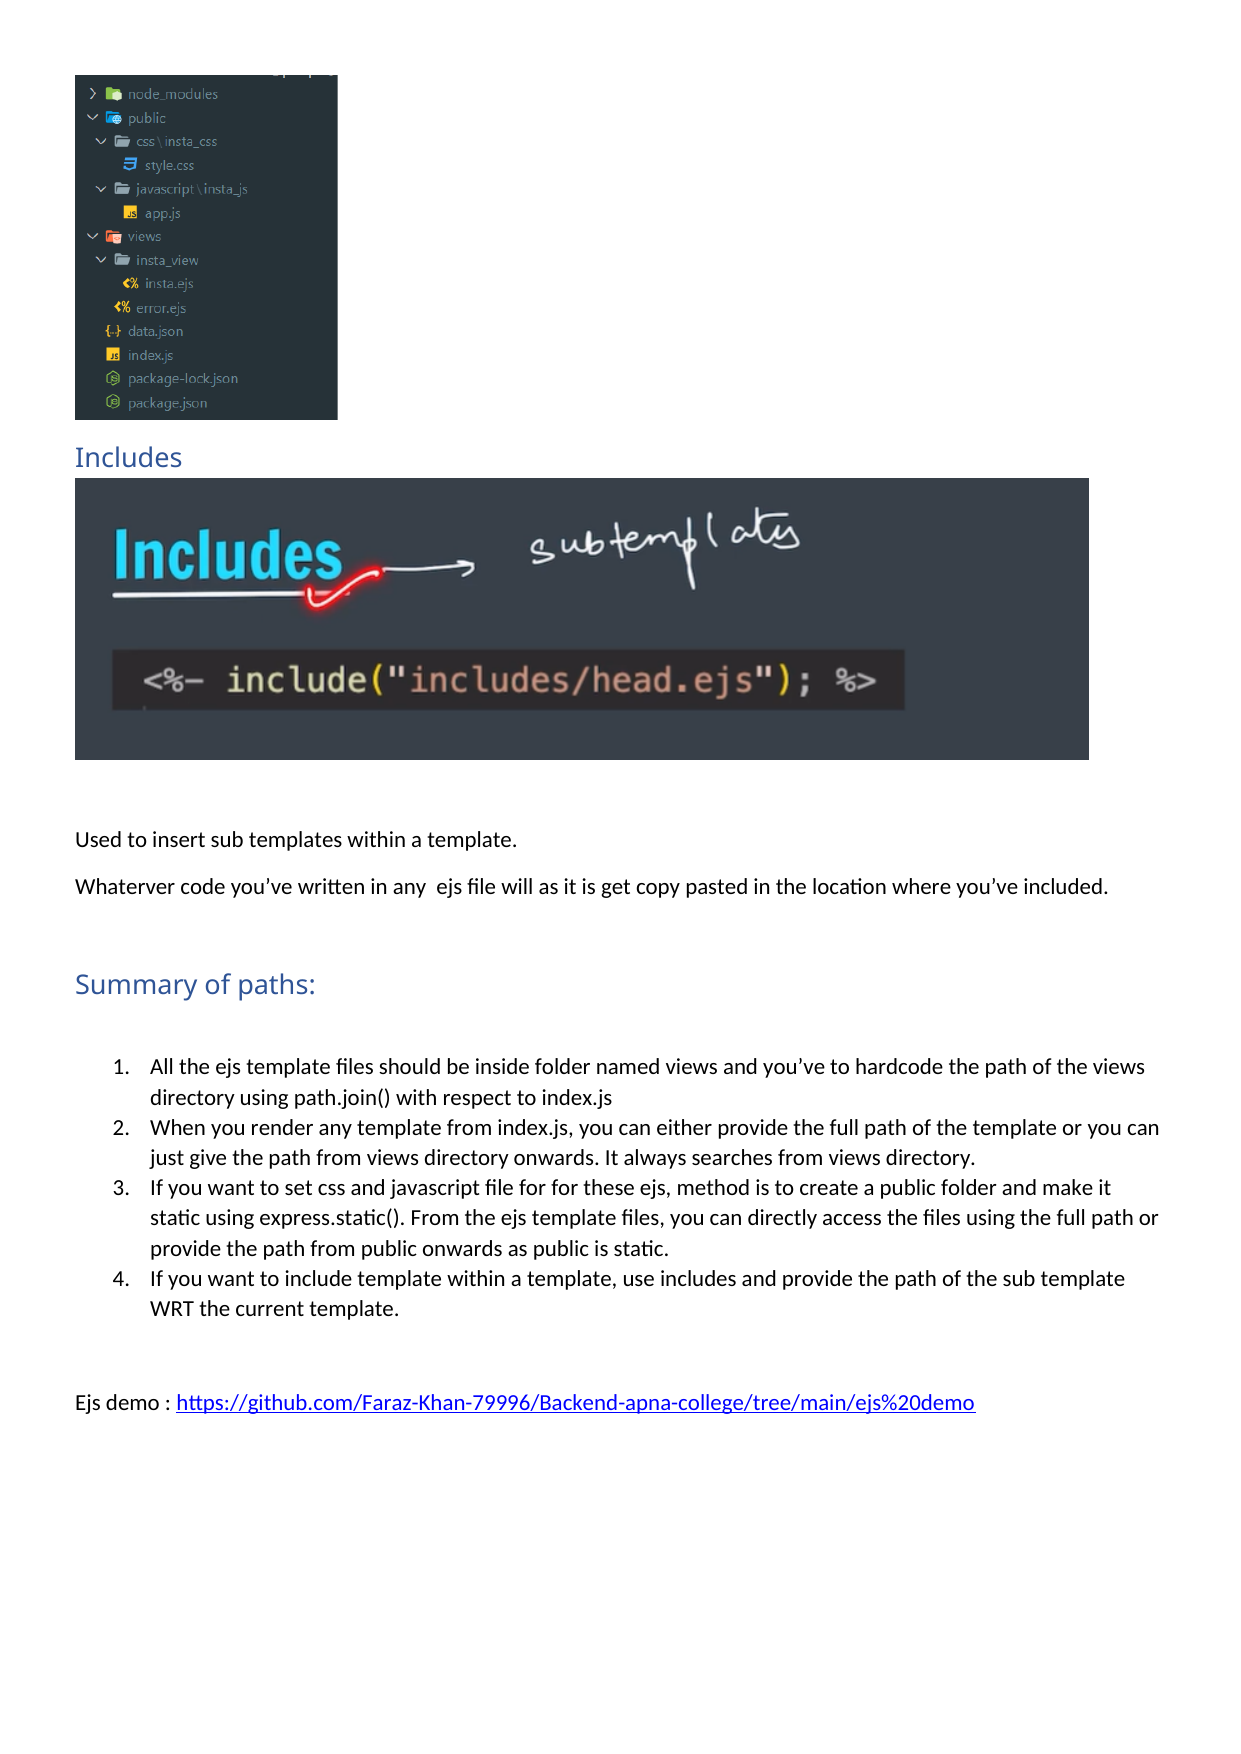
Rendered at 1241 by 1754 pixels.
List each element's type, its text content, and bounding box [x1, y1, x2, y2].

subtitle Summary of paths: [75, 966, 1165, 1003]
picture [75, 75, 338, 420]
text Used to insert sub templates within a template. [75, 825, 1165, 853]
subtitle Includes [75, 438, 1165, 475]
picture [75, 478, 1089, 760]
text Ejs demo : https://github.com/Faraz-Khan-79996/Backend-apna-college/tree/main/ejs%20demo [75, 1388, 1165, 1416]
list If you want to include template within a template, use includes and provide the path of the sub template WRT the current template. [112, 1264, 1165, 1322]
text Whaterver code you’ve written in any ejs file will as it is get copy pasted in the location where you’ve included. [75, 872, 1165, 900]
list When you render any template from index.js, you can either provide the full path of the template or you can just give the path from views directory onwards. It always searches from views directory. [112, 1113, 1165, 1171]
list If you want to set css and javascript file for for these ejs, method is to create a public folder and make it static using express.static(). From the ejs template files, you can directly access the files using the full path or provide the path from public onwards as public is static. [112, 1173, 1165, 1262]
list All the ejs template files should be inside folder named views and you’ve to hardcode the path of the views directory using path.join() with respect to index.js [112, 1052, 1165, 1111]
